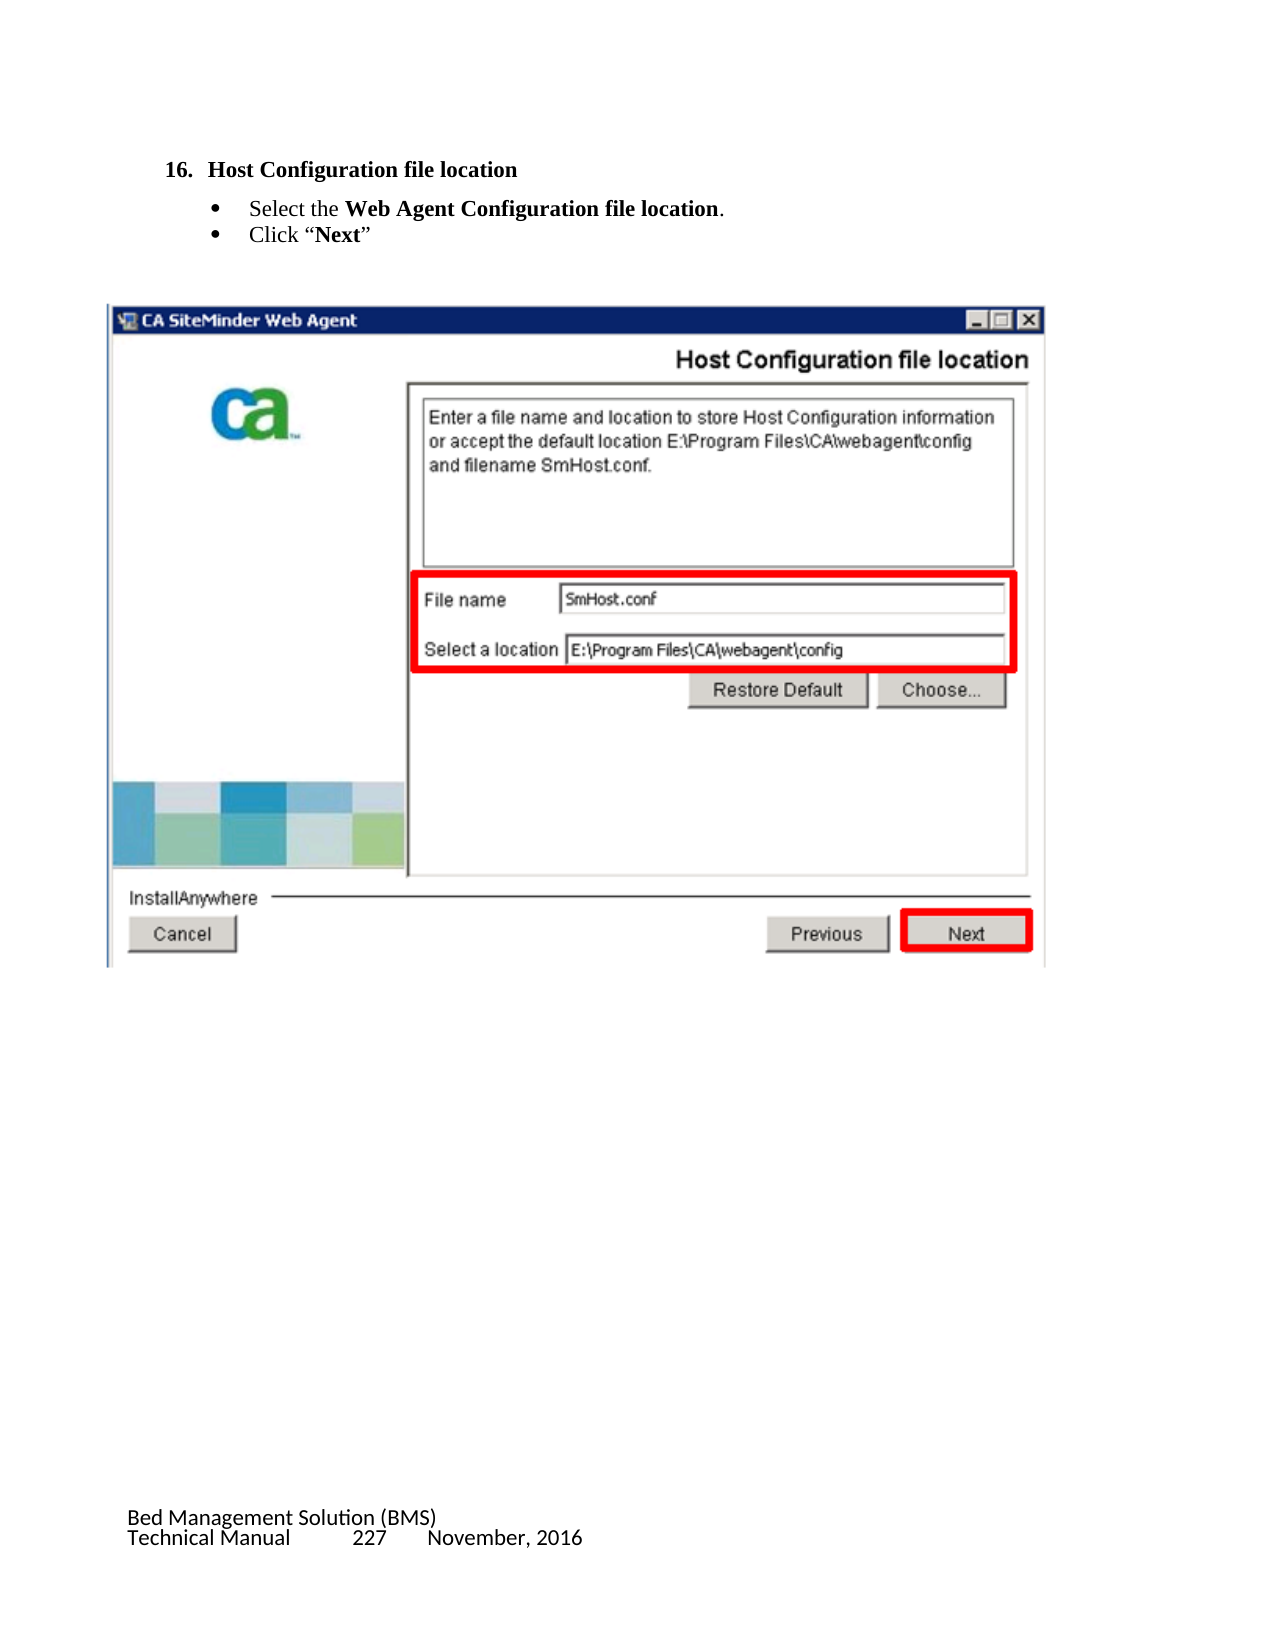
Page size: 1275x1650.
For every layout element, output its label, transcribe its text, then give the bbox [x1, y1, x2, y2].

list Host Configuration file location [164, 156, 1148, 183]
picture [104, 301, 1049, 971]
list Click “Next” [211, 221, 1148, 248]
list Select the Web Agent Configuration file location. [211, 195, 1148, 221]
